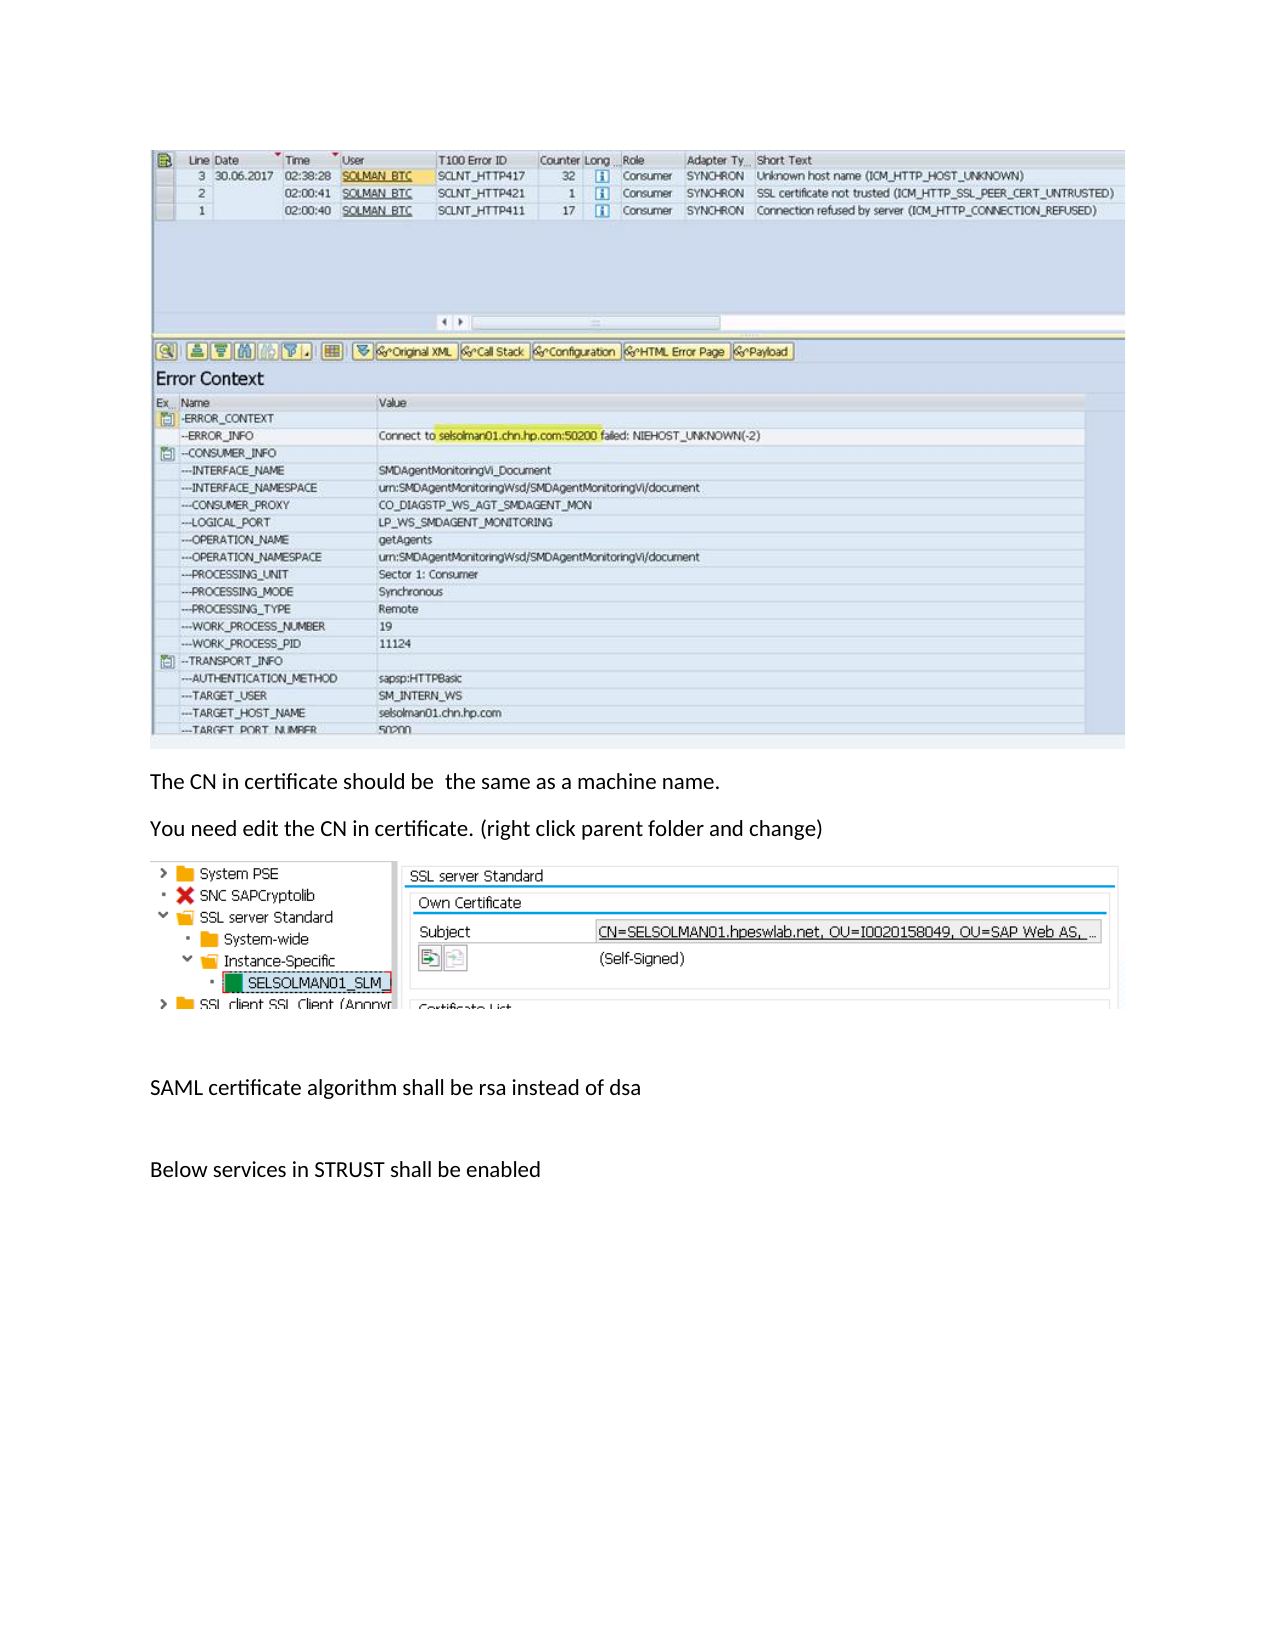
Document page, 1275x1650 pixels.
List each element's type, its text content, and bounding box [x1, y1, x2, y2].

picture [150, 150, 1125, 749]
text Below services in STRUST shall be enabled [150, 1155, 1125, 1183]
picture [150, 861, 1125, 1009]
text The CN in certificate should be the same as a machine name. [150, 767, 1125, 795]
text SAML certificate algorithm shall be rsa instead of dsa [150, 1068, 1125, 1101]
text You need edit the CN in certificate. (right click parent folder and change) [150, 814, 1125, 842]
